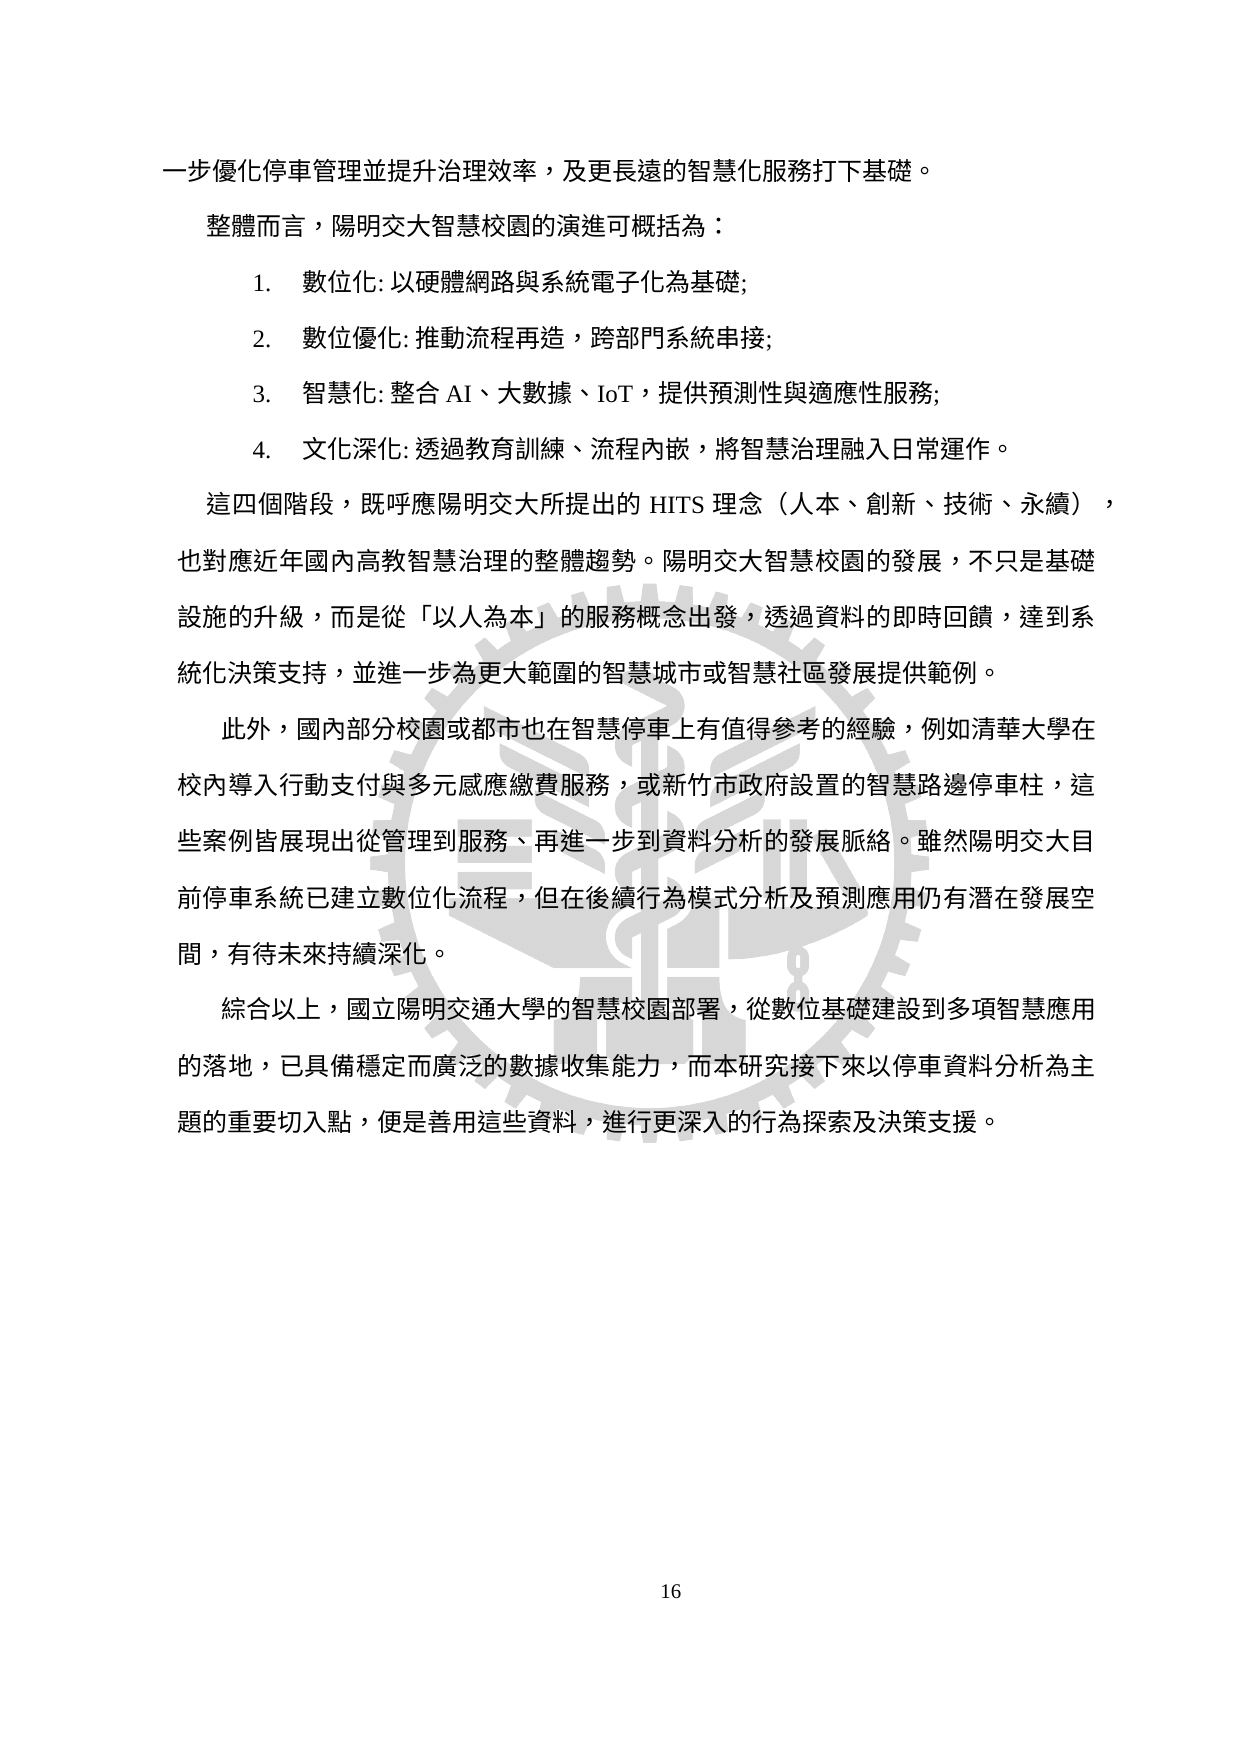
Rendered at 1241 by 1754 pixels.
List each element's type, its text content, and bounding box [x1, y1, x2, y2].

text 這四個階段，既呼應陽明交大所提出的 HITS 理念（人本、創新、技術、永續），也對應近年國內高教智慧治理的整體趨勢。陽明交大智慧校園的發展，不只是基礎設施的升級，而是從「以人為本」的服務概念出發，透過資料的即時回饋，達到系統化決策支持，並進一步為更大範圍的智慧城市或智慧社區發展提供範例。 [177, 484, 1097, 691]
text 此外，國內部分校園或都市也在智慧停車上有值得參考的經驗，例如清華大學在校內導入行動支付與多元感應繳費服務，或新竹市政府設置的智慧路邊停車柱，這些案例皆展現出從管理到服務、再進一步到資料分析的發展脈絡。雖然陽明交大目前停車系統已建立數位化流程，但在後續行為模式分析及預測應用仍有潛在發展空間，有待未來持續深化。 [177, 709, 1097, 971]
text 整體而言，陽明交大智慧校園的演進可概括為： [202, 206, 1097, 244]
list 智慧化: 整合AI、大數據、IoT，提供預測性與適應性服務; [252, 373, 1097, 411]
list 文化深化: 透過教育訓練、流程內嵌，將智慧治理融入日常運作。 [252, 429, 1097, 466]
list 數位優化: 推動流程再造，跨部門系統串接; [252, 317, 1097, 355]
text 綜合以上，國立陽明交通大學的智慧校園部署，從數位基礎建設到多項智慧應用的落地，已具備穩定而廣泛的數據收集能力，而本研究接下來以停車資料分析為主題的重要切入點，便是善用這些資料，進行更深入的行為探索及決策支援。 [177, 989, 1097, 1139]
list 數位化: 以硬體網路與系統電子化為基礎; [252, 262, 1097, 299]
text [162, 151, 1097, 188]
